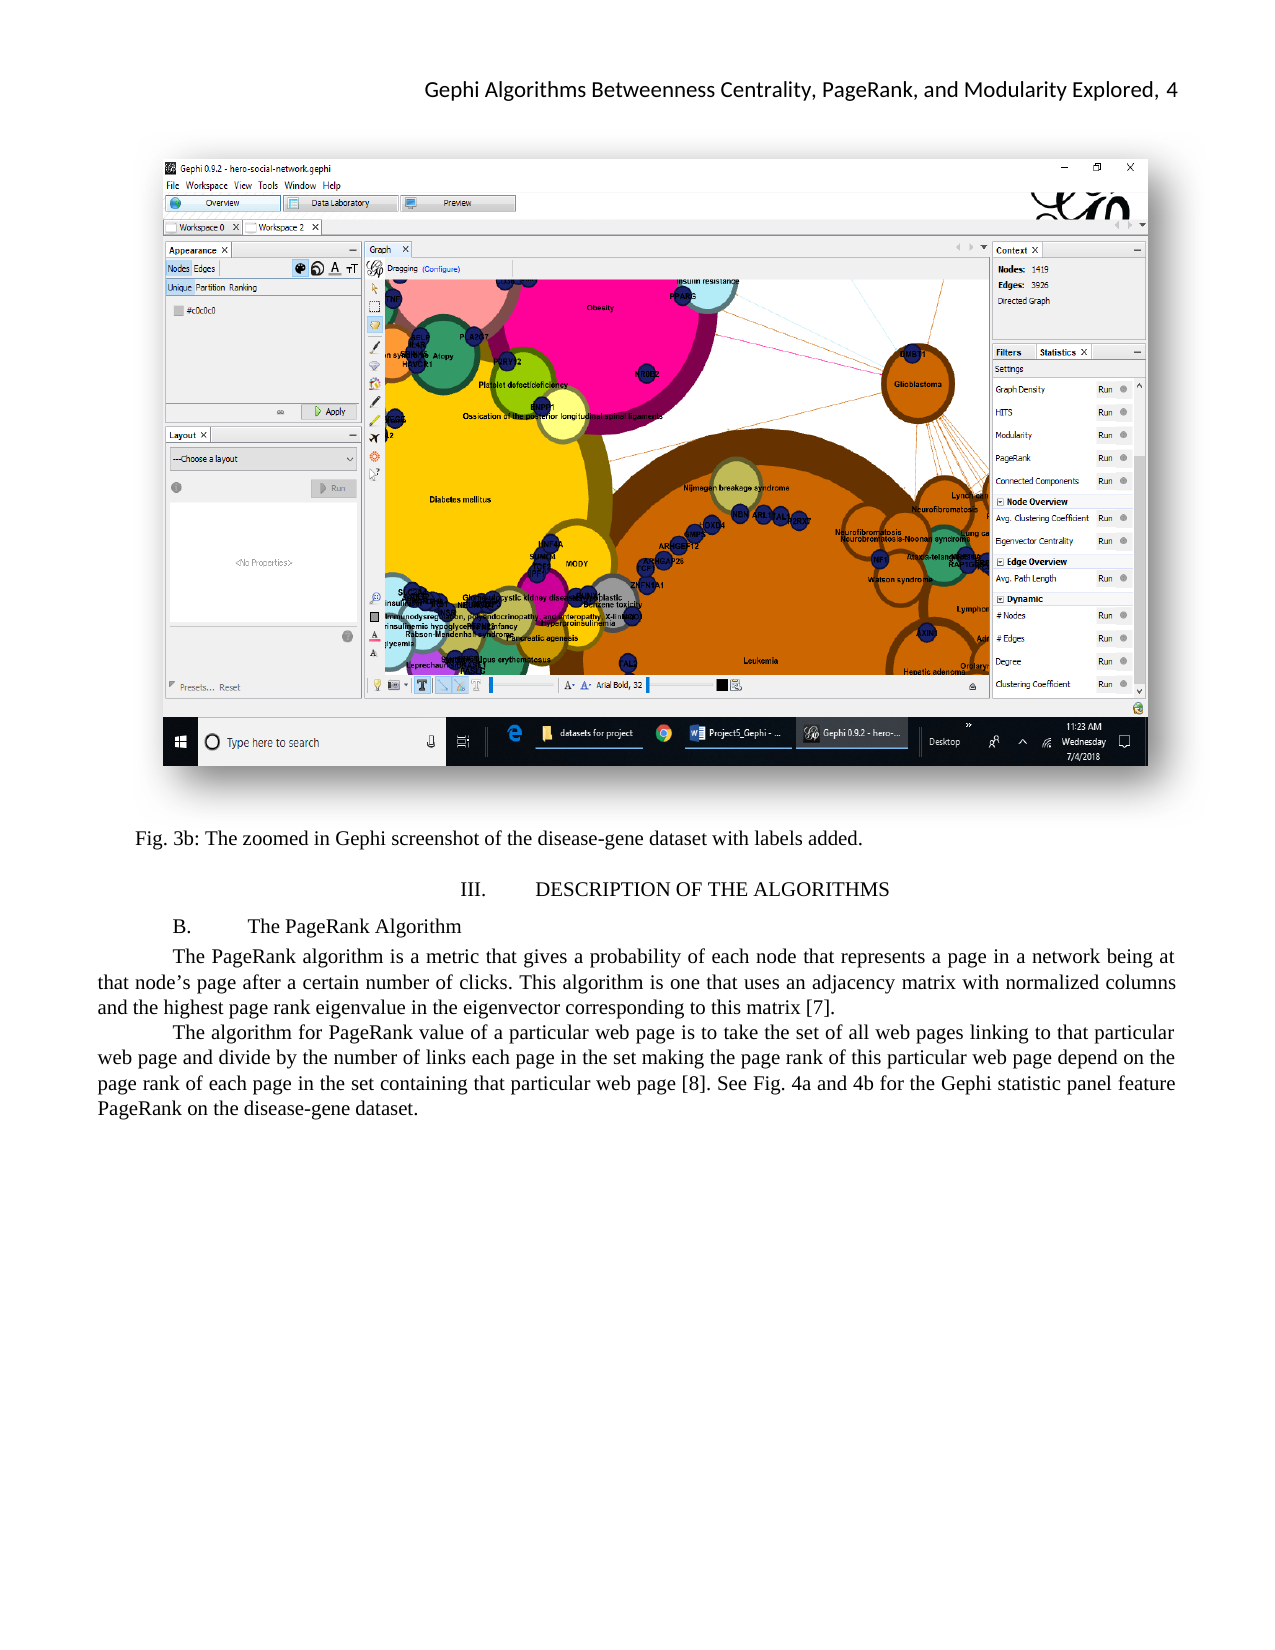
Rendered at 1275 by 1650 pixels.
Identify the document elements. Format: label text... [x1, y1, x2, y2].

text III. DESCRIPTION OF THE ALGORITHMS [97, 876, 1177, 901]
text Fig. 3b: The zoomed in Gephi screenshot of the disease-gene dataset with labels added. [97, 826, 1110, 850]
picture [163, 159, 1148, 766]
text The PageRank algorithm is a metric that gives a probability of each node that represents a page in a network being at that node’s page after a certain number of clicks. This algorithm is one that uses an adjacency matrix with normalized columns and the highest page rank eigenvalue in the eigenvector corresponding to this matrix [7]. [97, 944, 1177, 1019]
text The algorithm for PageRank value of a particular web page is to take the set of all web pages linking to that particular web page and divide by the number of links each page in the set making the page rank of this particular web page depend on the page rank of each page in the set containing that particular web page [8]. See Fig. 4a and 4b for the Gephi statistic panel feature PageRank on the disease-gene dataset. [97, 1020, 1177, 1120]
text B. The PageRank Algorithm [97, 914, 1177, 938]
